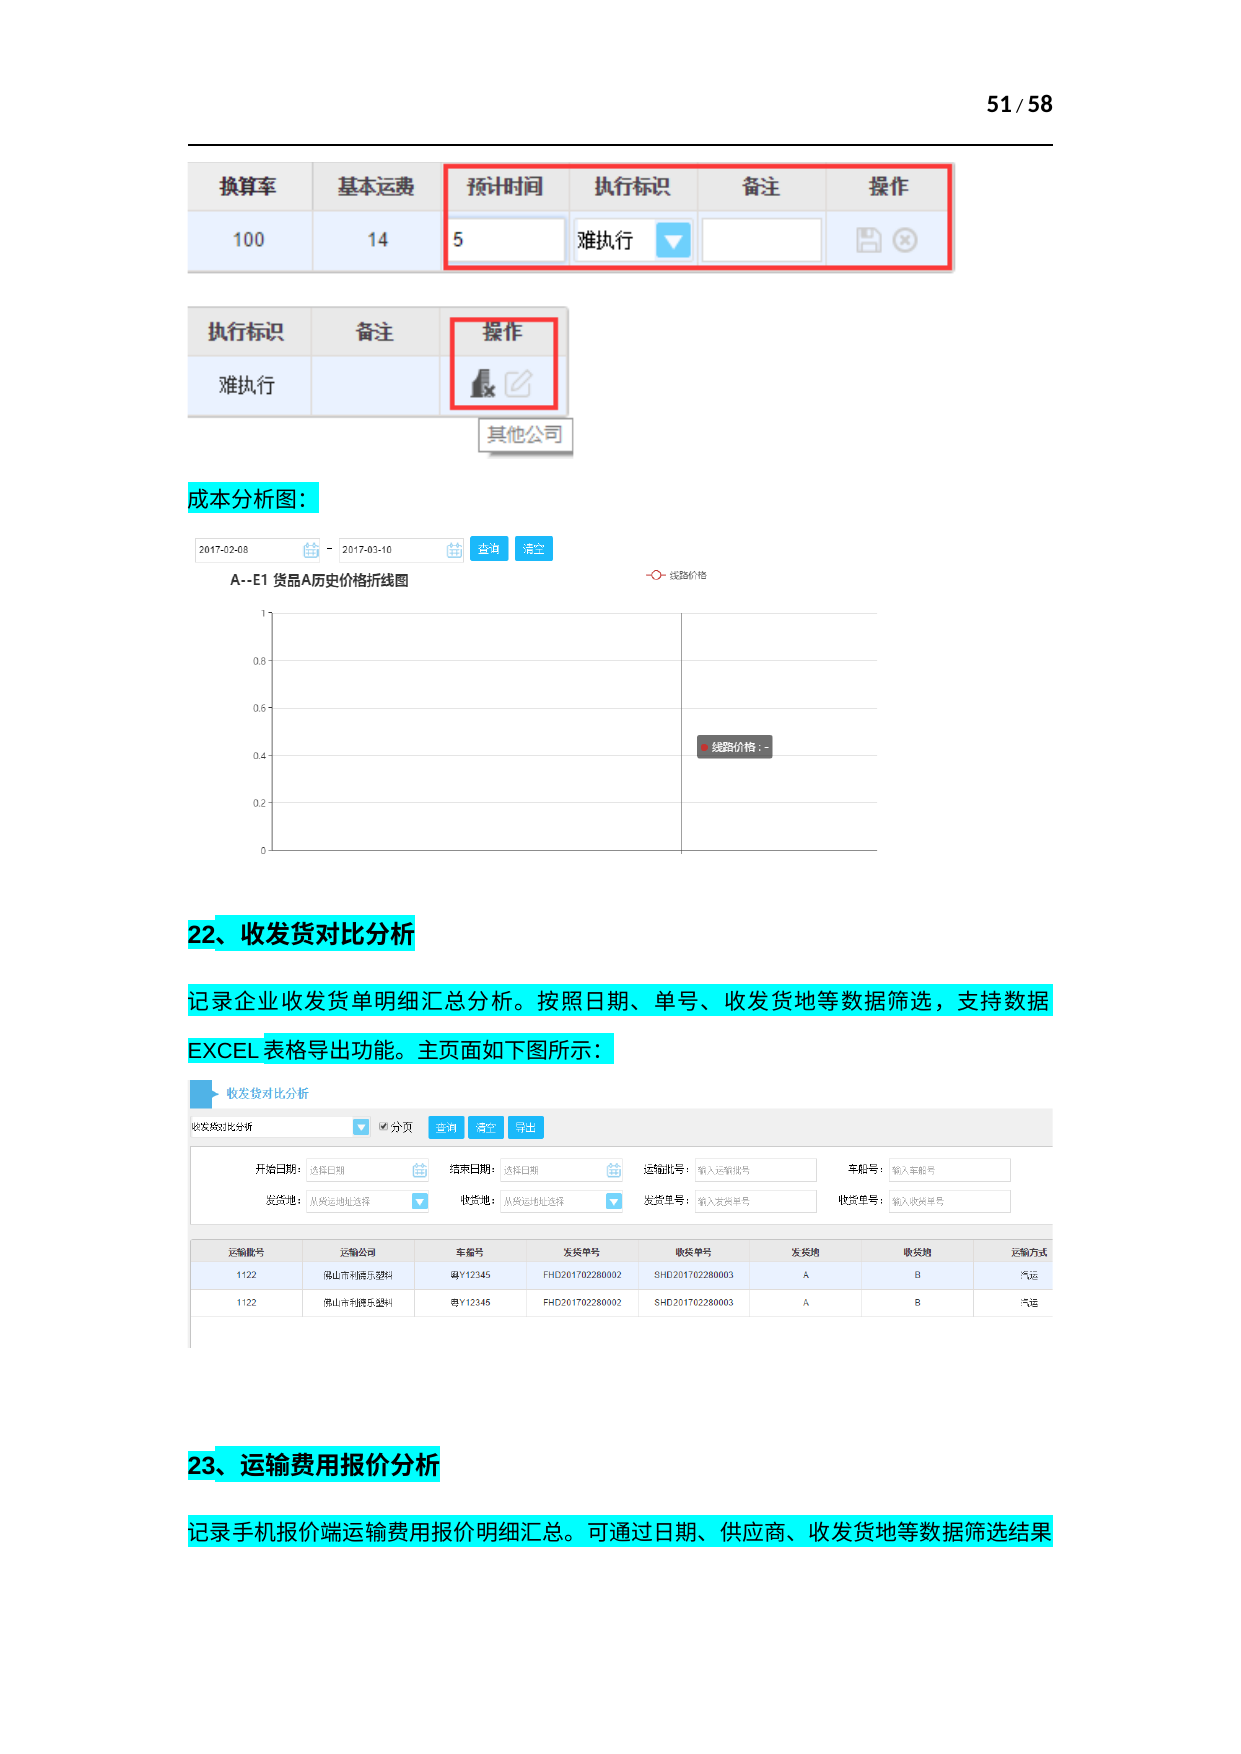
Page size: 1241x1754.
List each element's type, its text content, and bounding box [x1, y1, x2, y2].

picture [187, 162, 968, 280]
text 成本分析图： [187, 481, 1053, 514]
picture [187, 529, 878, 867]
text 23、运输费用报价分析 [187, 1431, 1053, 1496]
text 记录企业收发货单明细汇总分析。按照日期、单号、收发货地等数据筛选，支持数据EXCEL表格导出功能。主页面如下图所示： [187, 983, 1053, 1065]
picture [187, 305, 574, 459]
text 22、收发货对比分析 [187, 900, 1053, 965]
picture [187, 1080, 1053, 1348]
